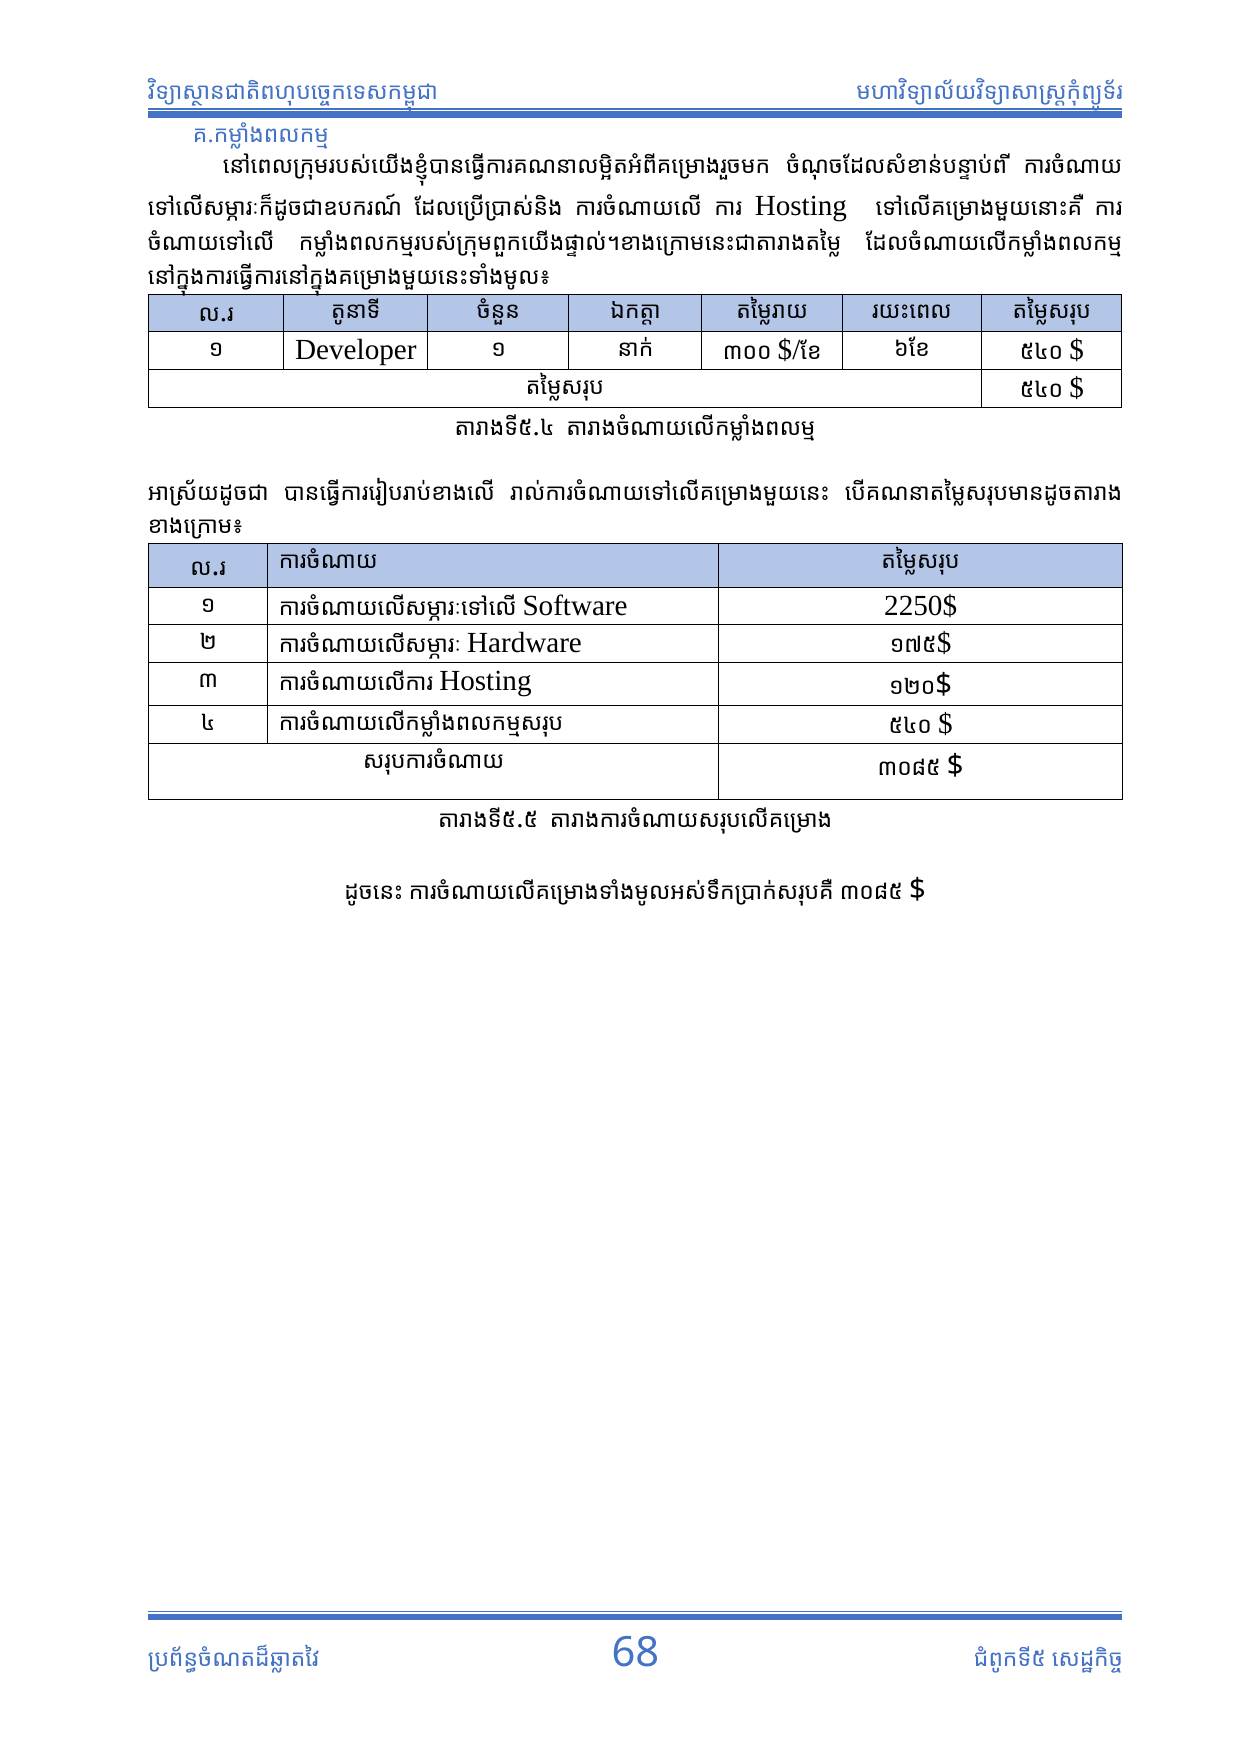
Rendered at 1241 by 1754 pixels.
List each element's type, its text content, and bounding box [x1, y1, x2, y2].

text គ.កម្លាំងពលកម្ម [193, 118, 1122, 149]
table_cell ៥៤០ $ [982, 332, 1121, 369]
text ដូចនេះ ការចំណាយលើគម្រោងទាំងមូលអស់ទឹកប្រាក់សរុបគឺ ៣០៨៥ $ [148, 868, 1122, 908]
text នៅពេលក្រុមរបស់យើងខ្ញុំបានធ្វើការគណនាលម្អិតអំពីគម្រោងរួចមក ចំណុចដែលសំខាន់បន្ទាប់ពី ការចំណាយទៅលើសម្ភារៈក៏ដូចជាឧបករណ៍ ដែលប្រើប្រាស់និង ការចំណាយលើ ការ Hosting ទៅលើគម្រោងមួយនោះគឺ ការចំណាយទៅលើ កម្លាំងពលកម្មរបស់ក្រុមពួកយើងផ្ទាល់។ខាងក្រោមនេះជាតារាងតម្លៃ ដែលចំណាយលើកម្លាំងពលកម្មនៅក្នុងការធ្វើការនៅក្នុងគម្រោងមួយនេះទាំងមូល៖ [148, 149, 1122, 291]
table_header ឯកត្តា [569, 295, 701, 331]
table_cell ២ [149, 625, 267, 662]
table_cell 2250$ [719, 588, 1122, 624]
table_cell ការចំណាយលើសម្ភារៈទៅលើ Software [268, 588, 718, 624]
table_cell ១២០$ [719, 663, 1122, 705]
table_header ល.រ [149, 544, 267, 587]
table_cell ១ [149, 332, 283, 369]
table_header តូនាទី [284, 295, 427, 331]
table_header រយះពេល [843, 295, 981, 331]
table_cell ១ [149, 588, 267, 624]
table_cell ៣០៨៥ $ [719, 744, 1122, 799]
table_header តម្លៃរាយ [702, 295, 842, 331]
table_cell ៥៤០ $ [719, 706, 1122, 743]
text អាស្រ័យដូចជា បានធ្វើការរៀបរាប់ខាងលើ រាល់ការចំណាយទៅលើគម្រោងមួយនេះ បើគណនាតម្លៃសរុបមានដូចតារាងខាងក្រោម៖ [148, 476, 1122, 541]
table_cell ៣ [149, 663, 267, 705]
table_cell តម្លៃសរុប [149, 370, 981, 407]
text តារាងទី៥.៥ តារាងការចំណាយសរុបលើគម្រោង [148, 800, 1122, 834]
table_header ការចំណាយ [268, 544, 718, 587]
table_cell ៥៤០ $ [982, 370, 1121, 407]
table_header ល.រ [149, 295, 283, 331]
table_cell Developer [284, 332, 427, 369]
table_cell ការចំណាយលើកម្លាំងពលកម្មសរុប [268, 706, 718, 743]
table_header តម្លៃសរុប [719, 544, 1122, 587]
table_cell ១៧៥$ [719, 625, 1122, 662]
table_cell ៣០០ $/ខែ [702, 332, 842, 369]
text តារាងទី៥.៤ តារាងចំណាយលើកម្លាំងពលម្ម [148, 408, 1122, 442]
table_header តម្លៃសរុប [982, 295, 1121, 331]
table_cell ១ [428, 332, 568, 369]
table_cell ការចំណាយលើការ Hosting [268, 663, 718, 705]
table_cell សរុបការចំណាយ [149, 744, 718, 799]
table_cell ៦ខែ [843, 332, 981, 369]
table_cell ការចំណាយលើសម្ភារៈ Hardware [268, 625, 718, 662]
table_cell នាក់ [569, 332, 701, 369]
table_header ចំនួន [428, 295, 568, 331]
table_cell ៤ [149, 706, 267, 743]
